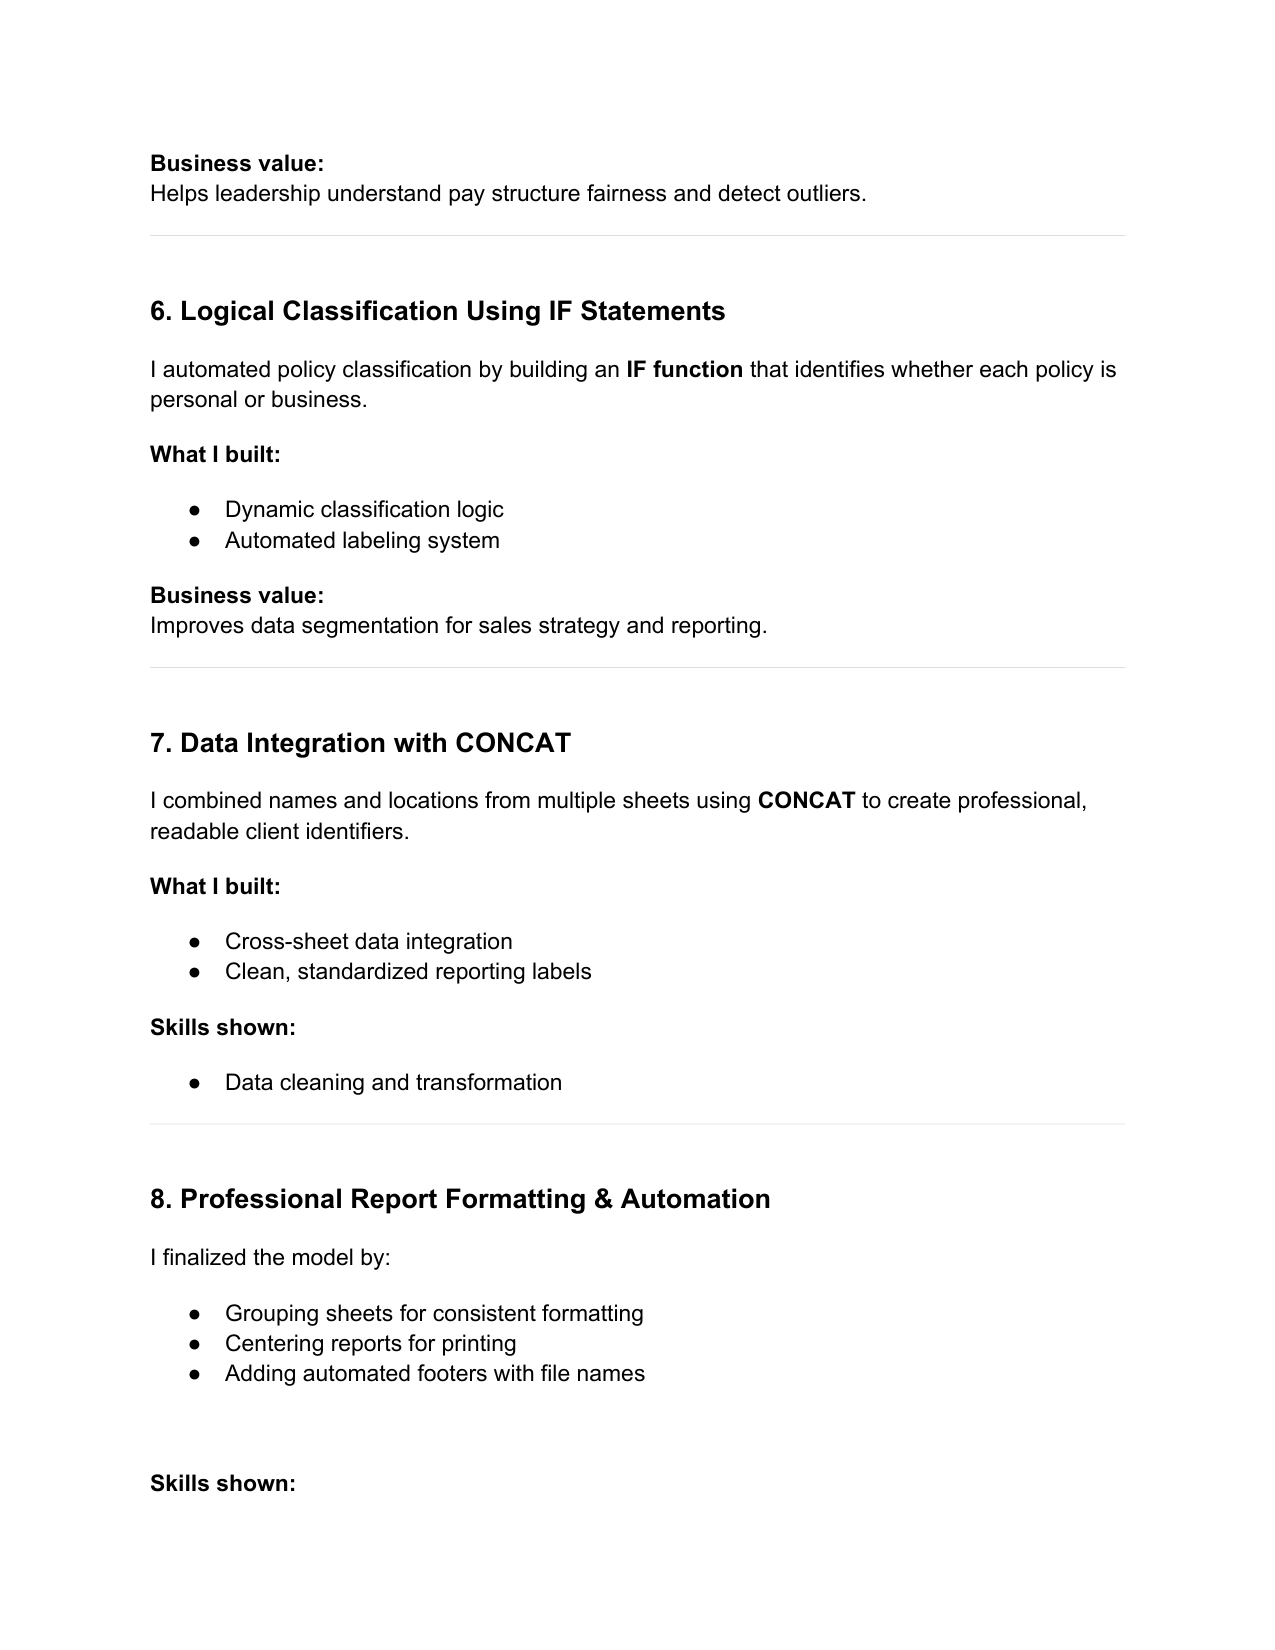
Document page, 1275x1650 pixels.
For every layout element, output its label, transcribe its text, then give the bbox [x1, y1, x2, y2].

text I automated policy classification by building an IF function that identifies whether each policy is personal or business. [150, 356, 1125, 412]
text Skills shown: [150, 1470, 1125, 1497]
list Clean, standardized reporting labels [187, 958, 1125, 985]
text Business value: Helps leadership understand pay structure fairness and detect outliers. [150, 150, 1125, 207]
text I combined names and locations from multiple sheets using CONCAT to create professional, readable client identifiers. [150, 787, 1125, 844]
text Business value: Improves data segmentation for sales strategy and reporting. [150, 582, 1125, 638]
list Adding automated footers with file names [187, 1360, 1125, 1386]
subtitle 8. Professional Report Formatting & Automation [150, 1183, 1125, 1214]
subtitle 6. Logical Classification Using IF Statements [150, 295, 1125, 326]
list Cross-sheet data integration [187, 928, 1125, 954]
list Grouping sheets for consistent formatting [187, 1299, 1125, 1326]
list Dynamic classification logic [187, 496, 1125, 523]
text Skills shown: [150, 1013, 1125, 1040]
list Automated labeling system [187, 527, 1125, 553]
list Data cleaning and transformation [187, 1069, 1125, 1095]
text I finalized the model by: [150, 1244, 1125, 1271]
text What I built: [150, 873, 1125, 899]
subtitle 7. Data Integration with CONCAT [150, 727, 1125, 758]
list Centering reports for printing [187, 1330, 1125, 1356]
text What I built: [150, 441, 1125, 467]
